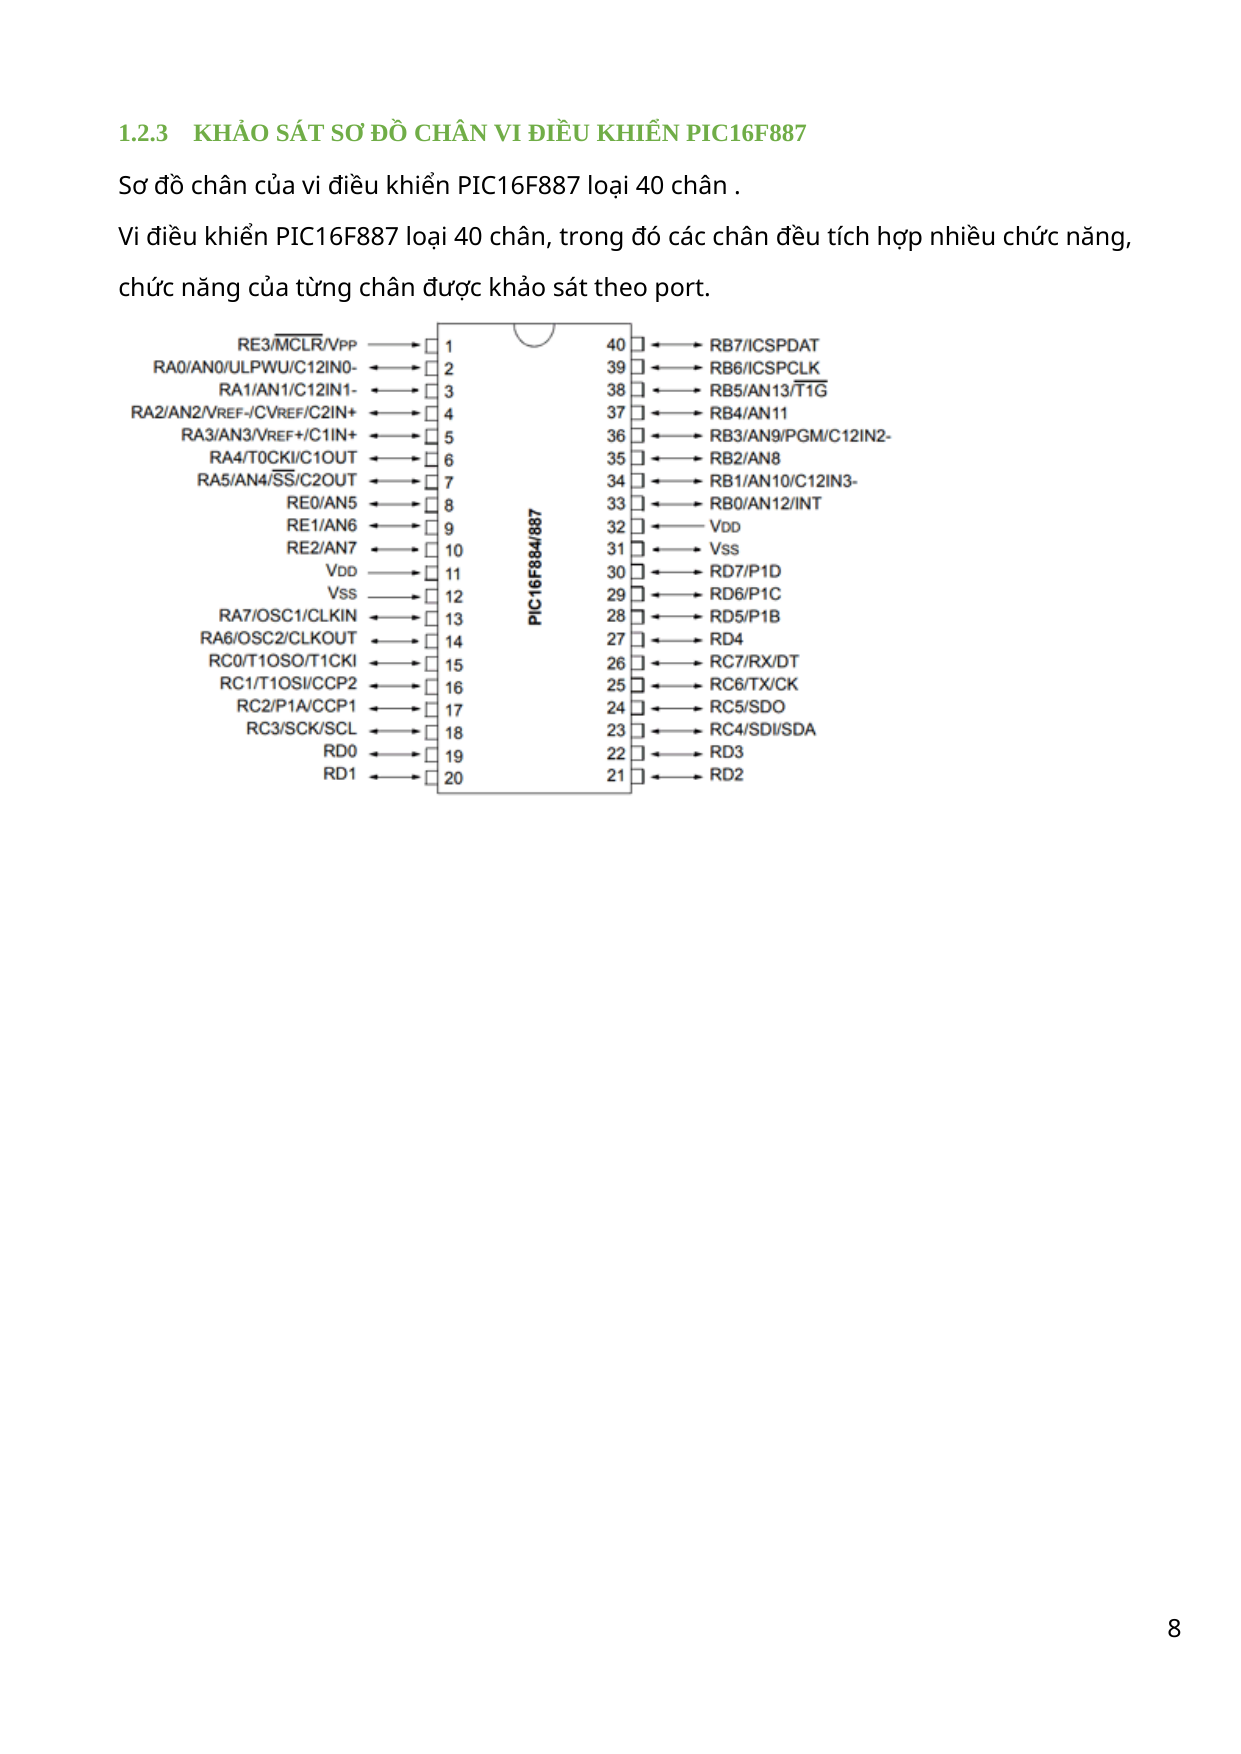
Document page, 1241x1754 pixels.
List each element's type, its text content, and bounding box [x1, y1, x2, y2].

subtitle KHẢO SÁT SƠ ĐỒ CHÂN VI ĐIỀU KHIỂN PIC16F887 [118, 118, 1181, 147]
picture [118, 320, 900, 805]
text Vi điều khiển PIC16F887 loại 40 chân, trong đó các chân đều tích hợp nhiều chức năng, chức năng của từng chân được khảo sát theo port. [118, 218, 1181, 304]
text Sơ đồ chân của vi điều khiển PIC16F887 loại 40 chân . [118, 167, 1181, 202]
